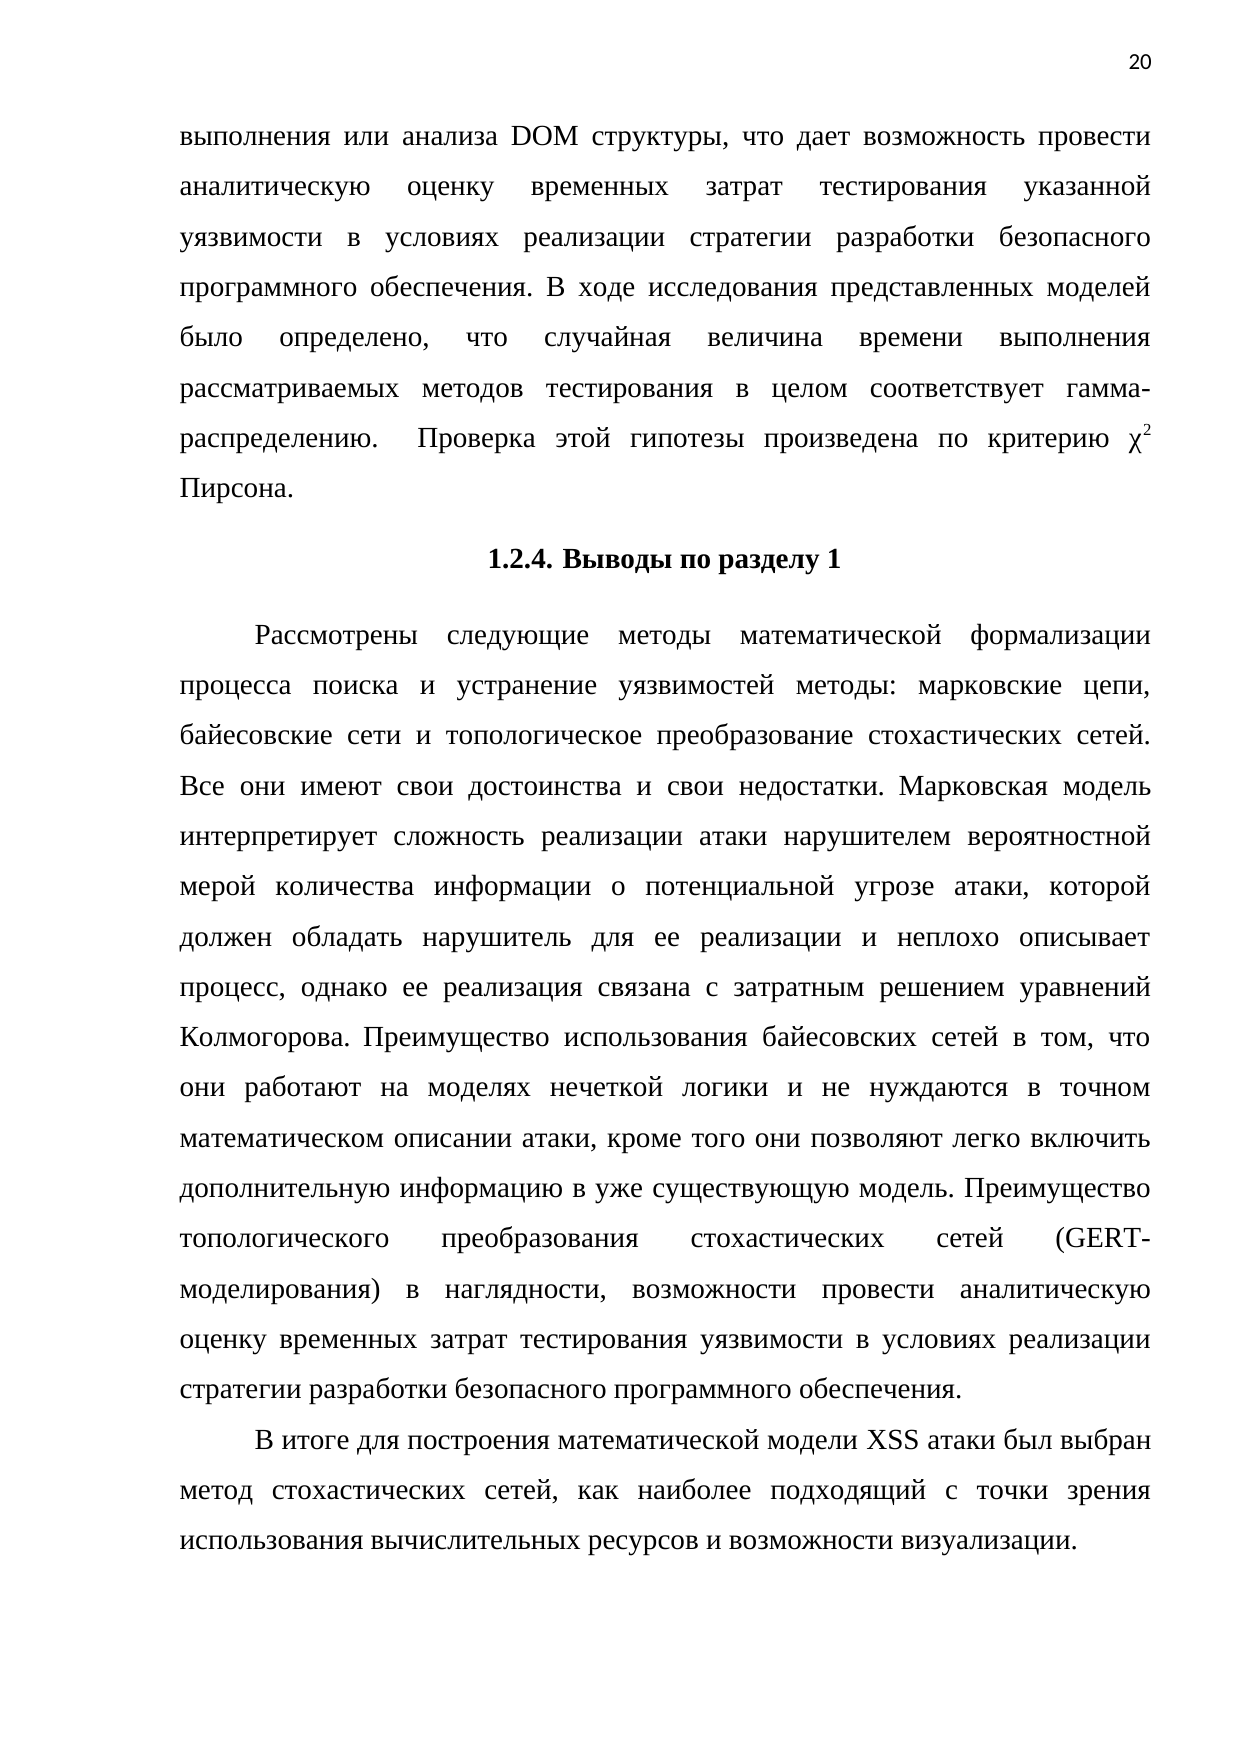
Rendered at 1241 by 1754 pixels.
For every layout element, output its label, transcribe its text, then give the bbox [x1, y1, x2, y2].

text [179, 118, 1151, 504]
text В итоге для построения математической модели XSS атаки был выбран метод стохастических сетей, как наиболее подходящий с точки зрения использования вычислительных ресурсов и возможности визуализации. [179, 1422, 1151, 1556]
list Выводы по разделу 1 [177, 541, 1151, 575]
text Рассмотрены следующие методы математической формализации процесса поиска и устранение уязвимостей методы: марковские цепи, байесовские сети и топологическое преобразование стохастических сетей. Все они имеют свои достоинства и свои недостатки. Марковская модель интерпретирует сложность реализации атаки нарушителем вероятностной мерой количества информации о потенциальной угрозе атаки, которой должен обладать нарушитель для ее реализации и неплохо описывает процесс, однако ее реализация связана с затратным решением уравнений Колмогорова. Преимущество использования байесовских сетей в том, что они работают на моделях нечеткой логики и не нуждаются в точном математическом описании атаки, кроме того они позволяют легко включить дополнительную информацию в уже существующую модель. Преимущество топологического преобразования стохастических сетей (GERT-моделирования) в наглядности, возможности провести аналитическую оценку временных затрат тестирования уязвимости в условиях реализации стратегии разработки безопасного программного обеспечения. [179, 617, 1151, 1405]
